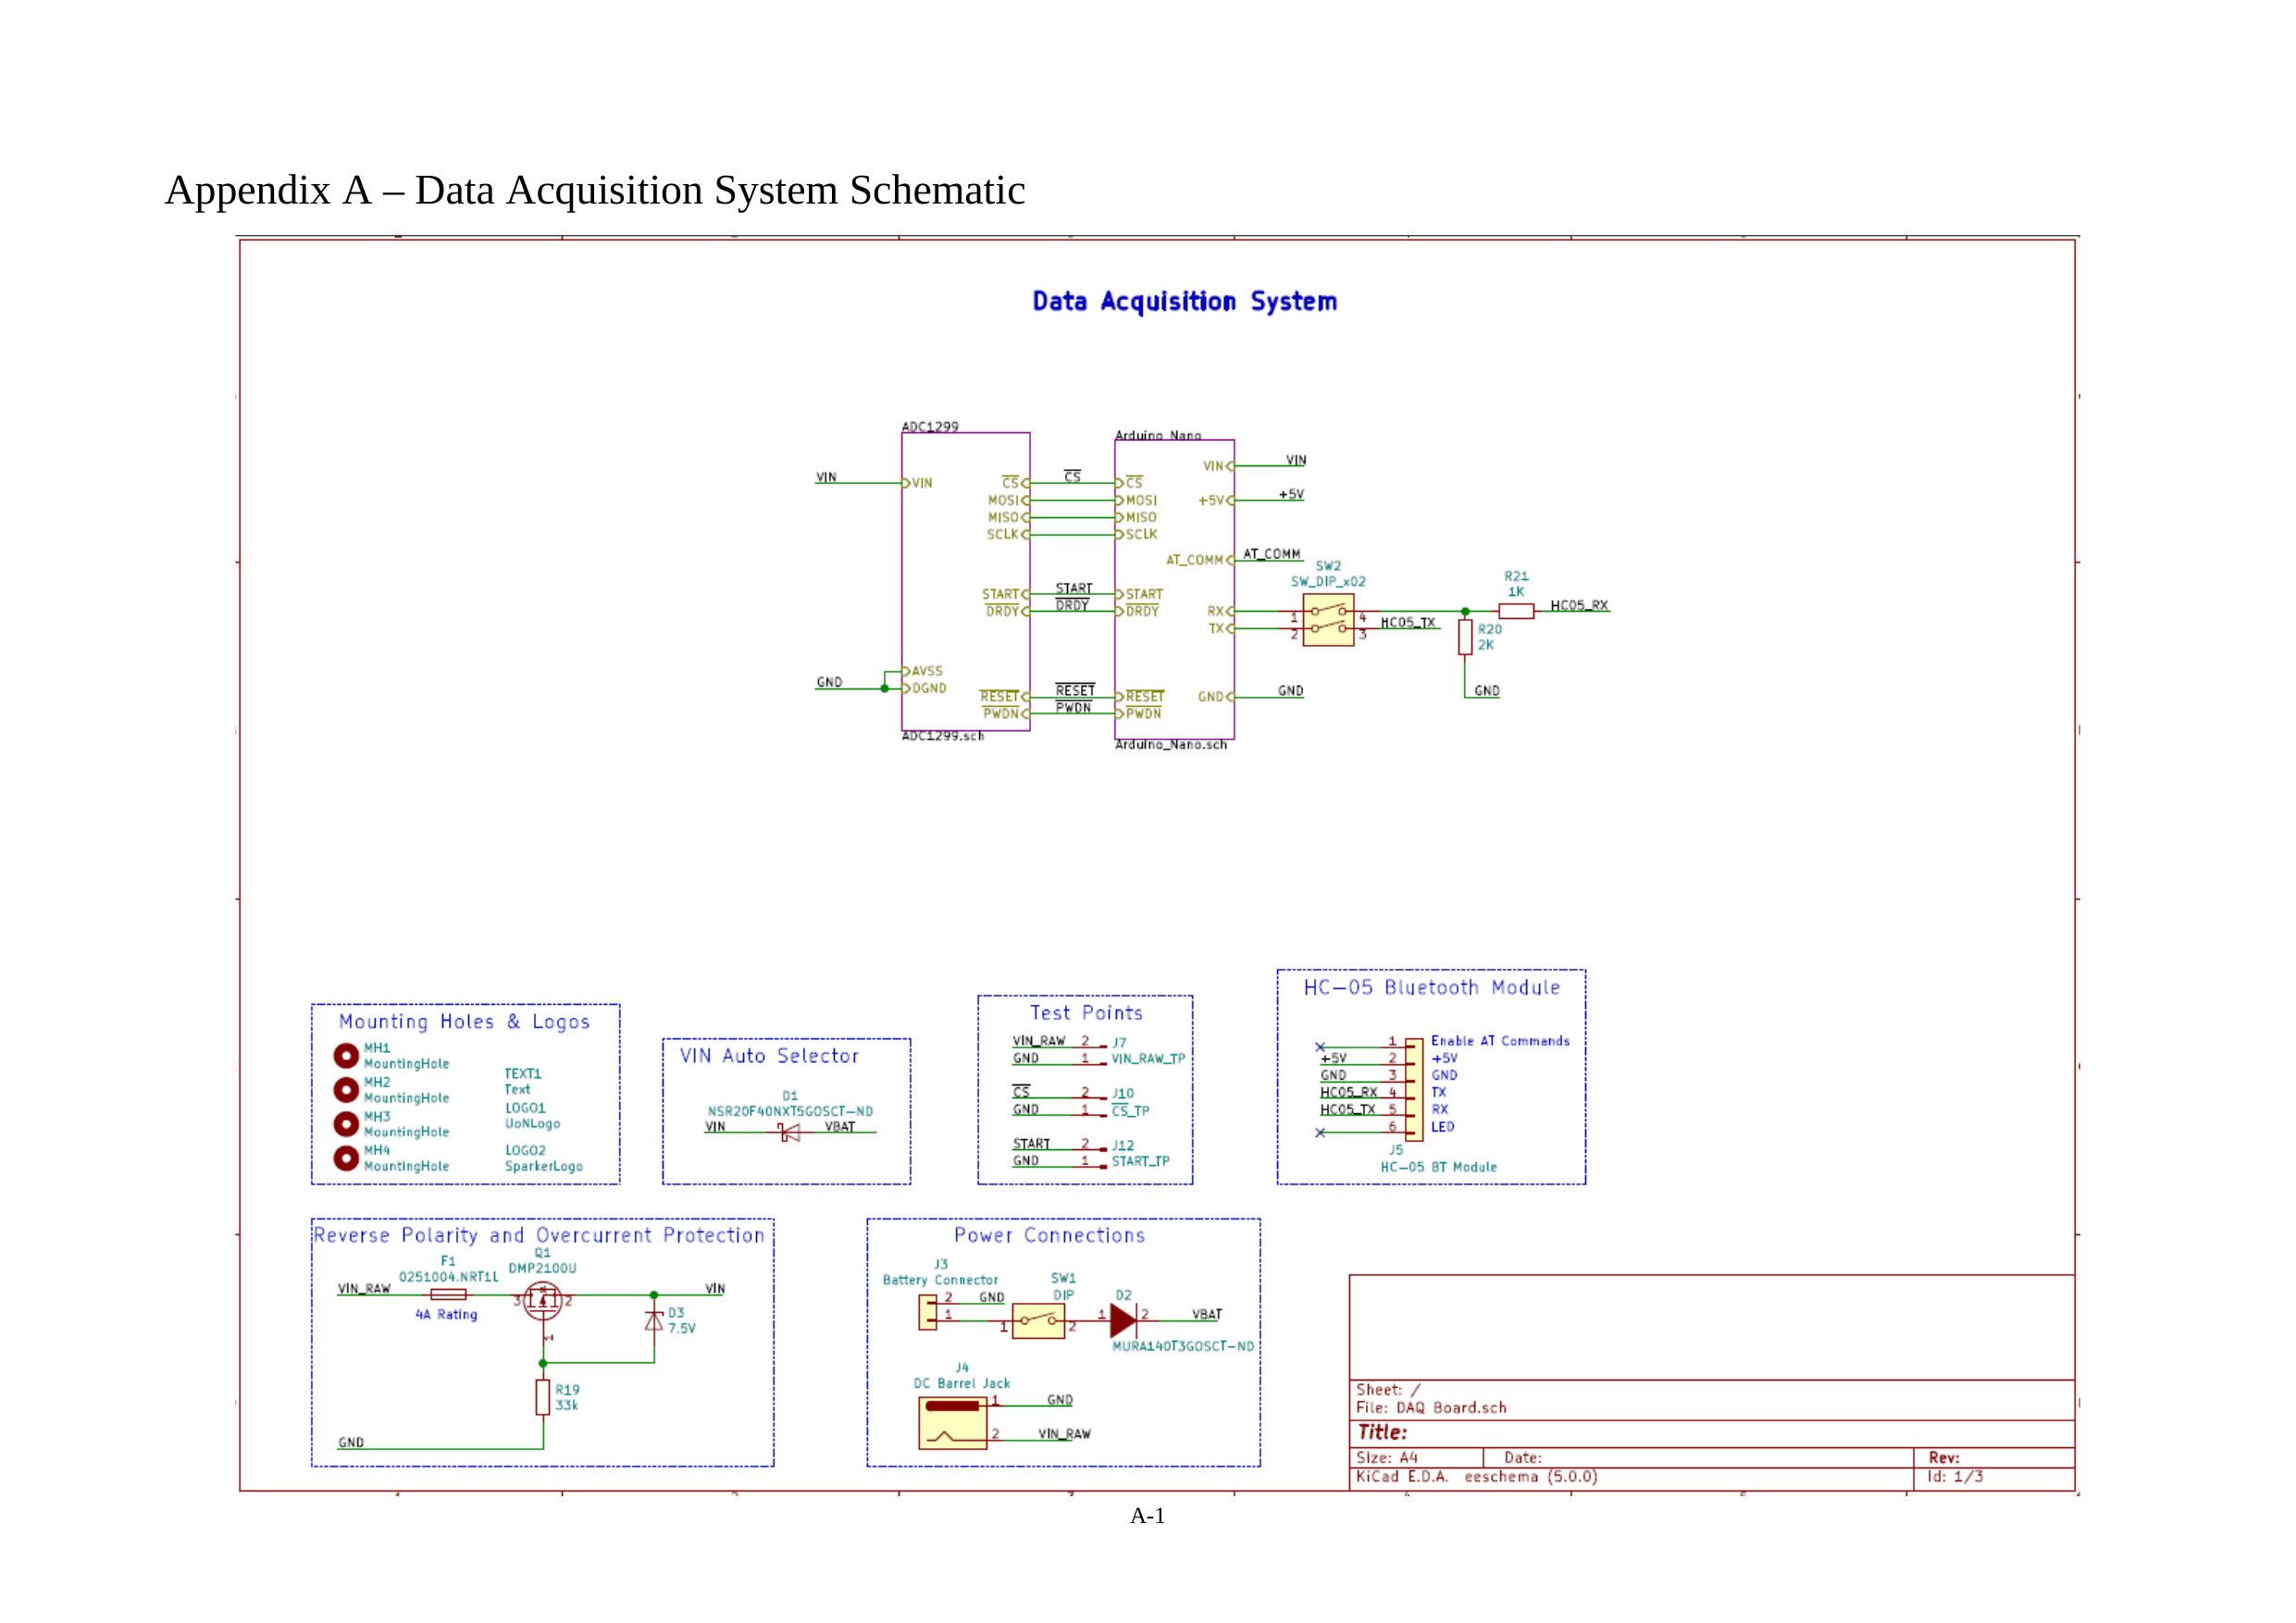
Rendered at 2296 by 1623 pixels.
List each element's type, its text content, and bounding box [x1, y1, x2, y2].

picture [235, 235, 2080, 1496]
subtitle Appendix A – Data Acquisition System Schematic [164, 164, 2131, 213]
